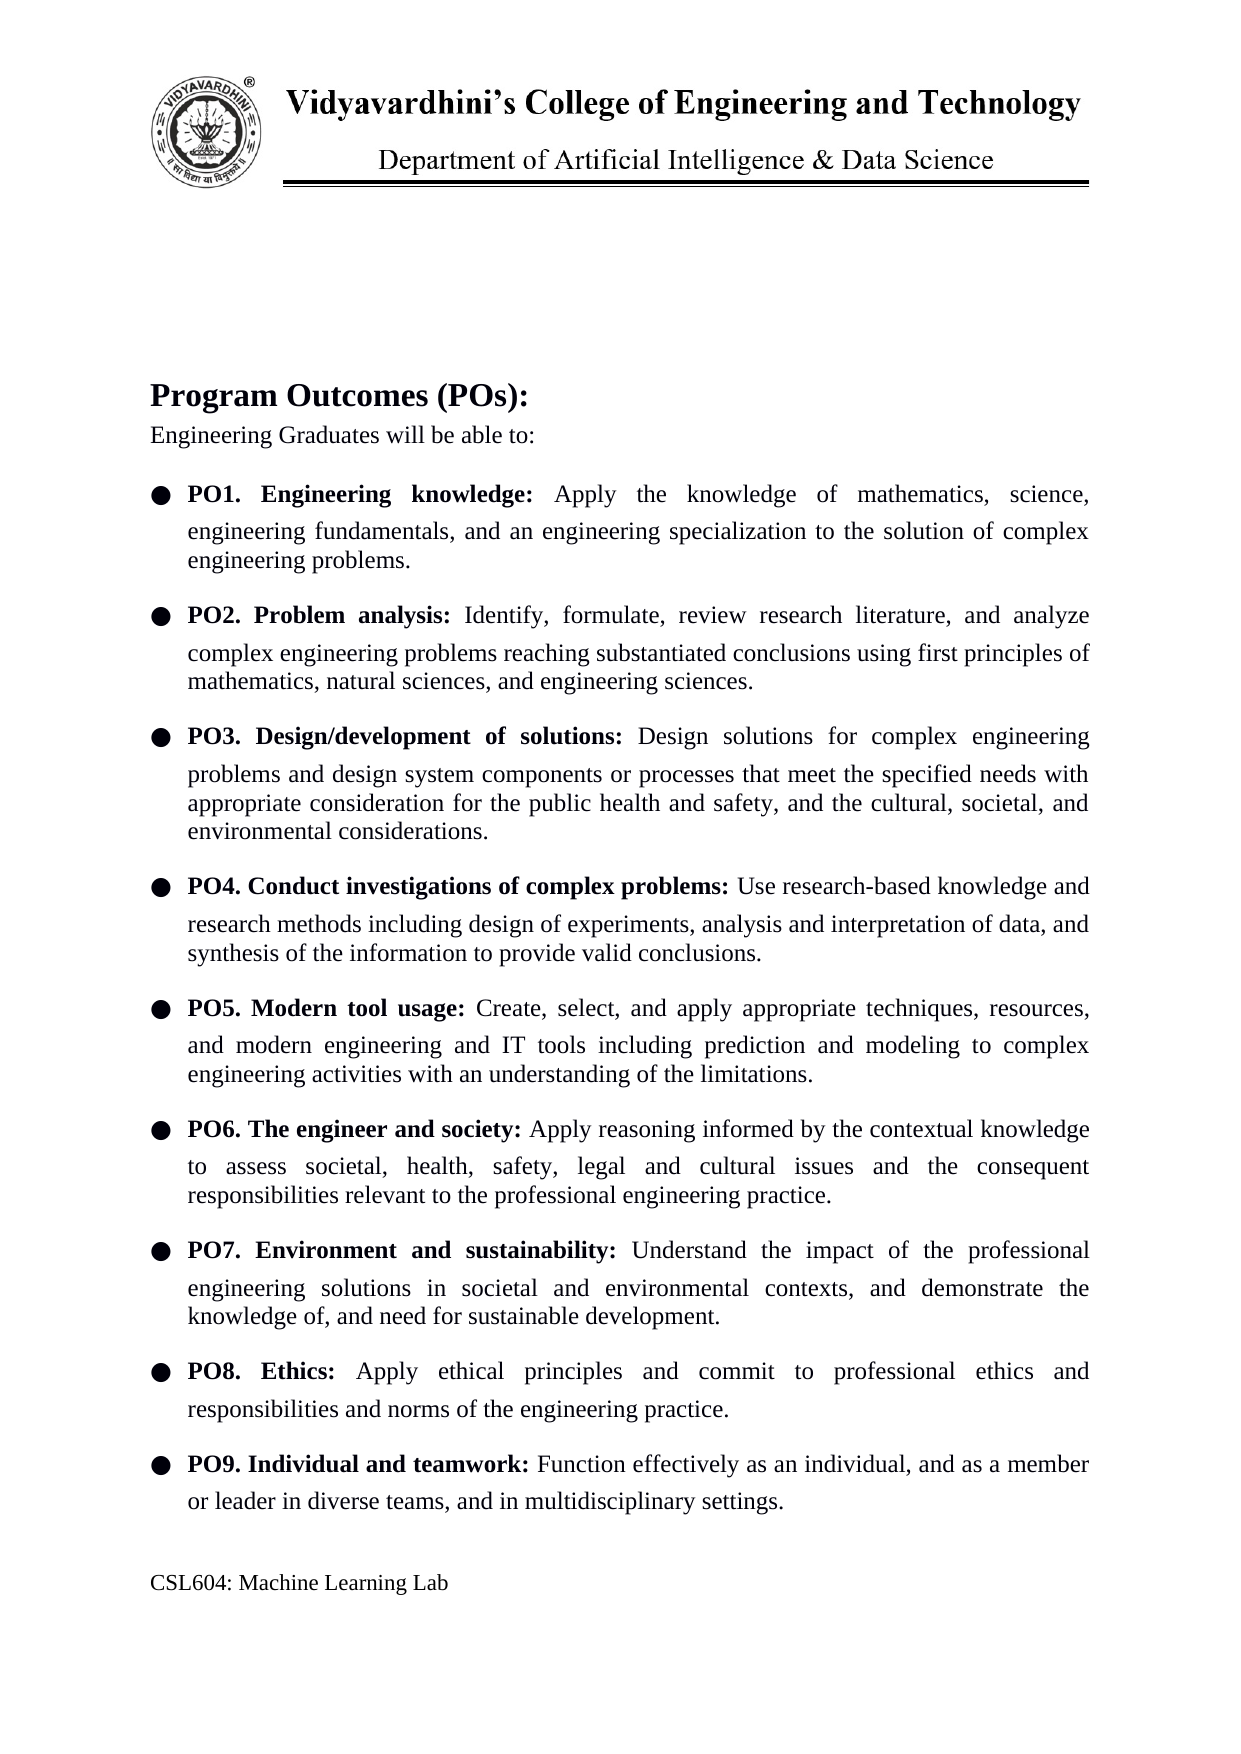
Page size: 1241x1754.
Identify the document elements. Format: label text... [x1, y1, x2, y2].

list PO2. Problem analysis: Identify, formulate, review research literature, and analyze complex engineering problems reaching substantiated conclusions using first principles of mathematics, natural sciences, and engineering sciences. [150, 586, 1090, 695]
list PO5. Modern tool usage: Create, select, and apply appropriate techniques, resources, and modern engineering and IT tools including prediction and modeling to complex engineering activities with an understanding of the limitations. [150, 979, 1090, 1088]
text Program Outcomes (POs): [150, 376, 1090, 414]
list PO6. The engineer and society: Apply reasoning informed by the contextual knowledge to assess societal, health, safety, legal and cultural issues and the consequent responsibilities relevant to the professional engineering practice. [150, 1100, 1090, 1209]
list PO3. Design/development of solutions: Design solutions for complex engineering problems and design system components or processes that meet the specified needs with appropriate consideration for the public health and safety, and the cultural, societal, and environmental considerations. [150, 708, 1090, 845]
list PO9. Individual and teamwork: Function effectively as an individual, and as a member or leader in diverse teams, and in multidisciplinary settings. [150, 1435, 1090, 1515]
text Engineering Graduates will be able to: [150, 420, 1090, 448]
picture [150, 75, 1091, 190]
list PO8. Ethics: Apply ethical principles and commit to professional ethics and responsibilities and norms of the engineering practice. [150, 1343, 1090, 1423]
list PO7. Environment and sustainability: Understand the impact of the professional engineering solutions in societal and environmental contexts, and demonstrate the knowledge of, and need for sustainable development. [150, 1221, 1090, 1330]
list PO4. Conduct investigations of complex problems: Use research-based knowledge and research methods including design of experiments, analysis and interpretation of data, and synthesis of the information to provide valid conclusions. [150, 858, 1090, 966]
list PO1. Engineering knowledge: Apply the knowledge of mathematics, science, engineering fundamentals, and an engineering specialization to the solution of complex engineering problems. [150, 465, 1090, 574]
